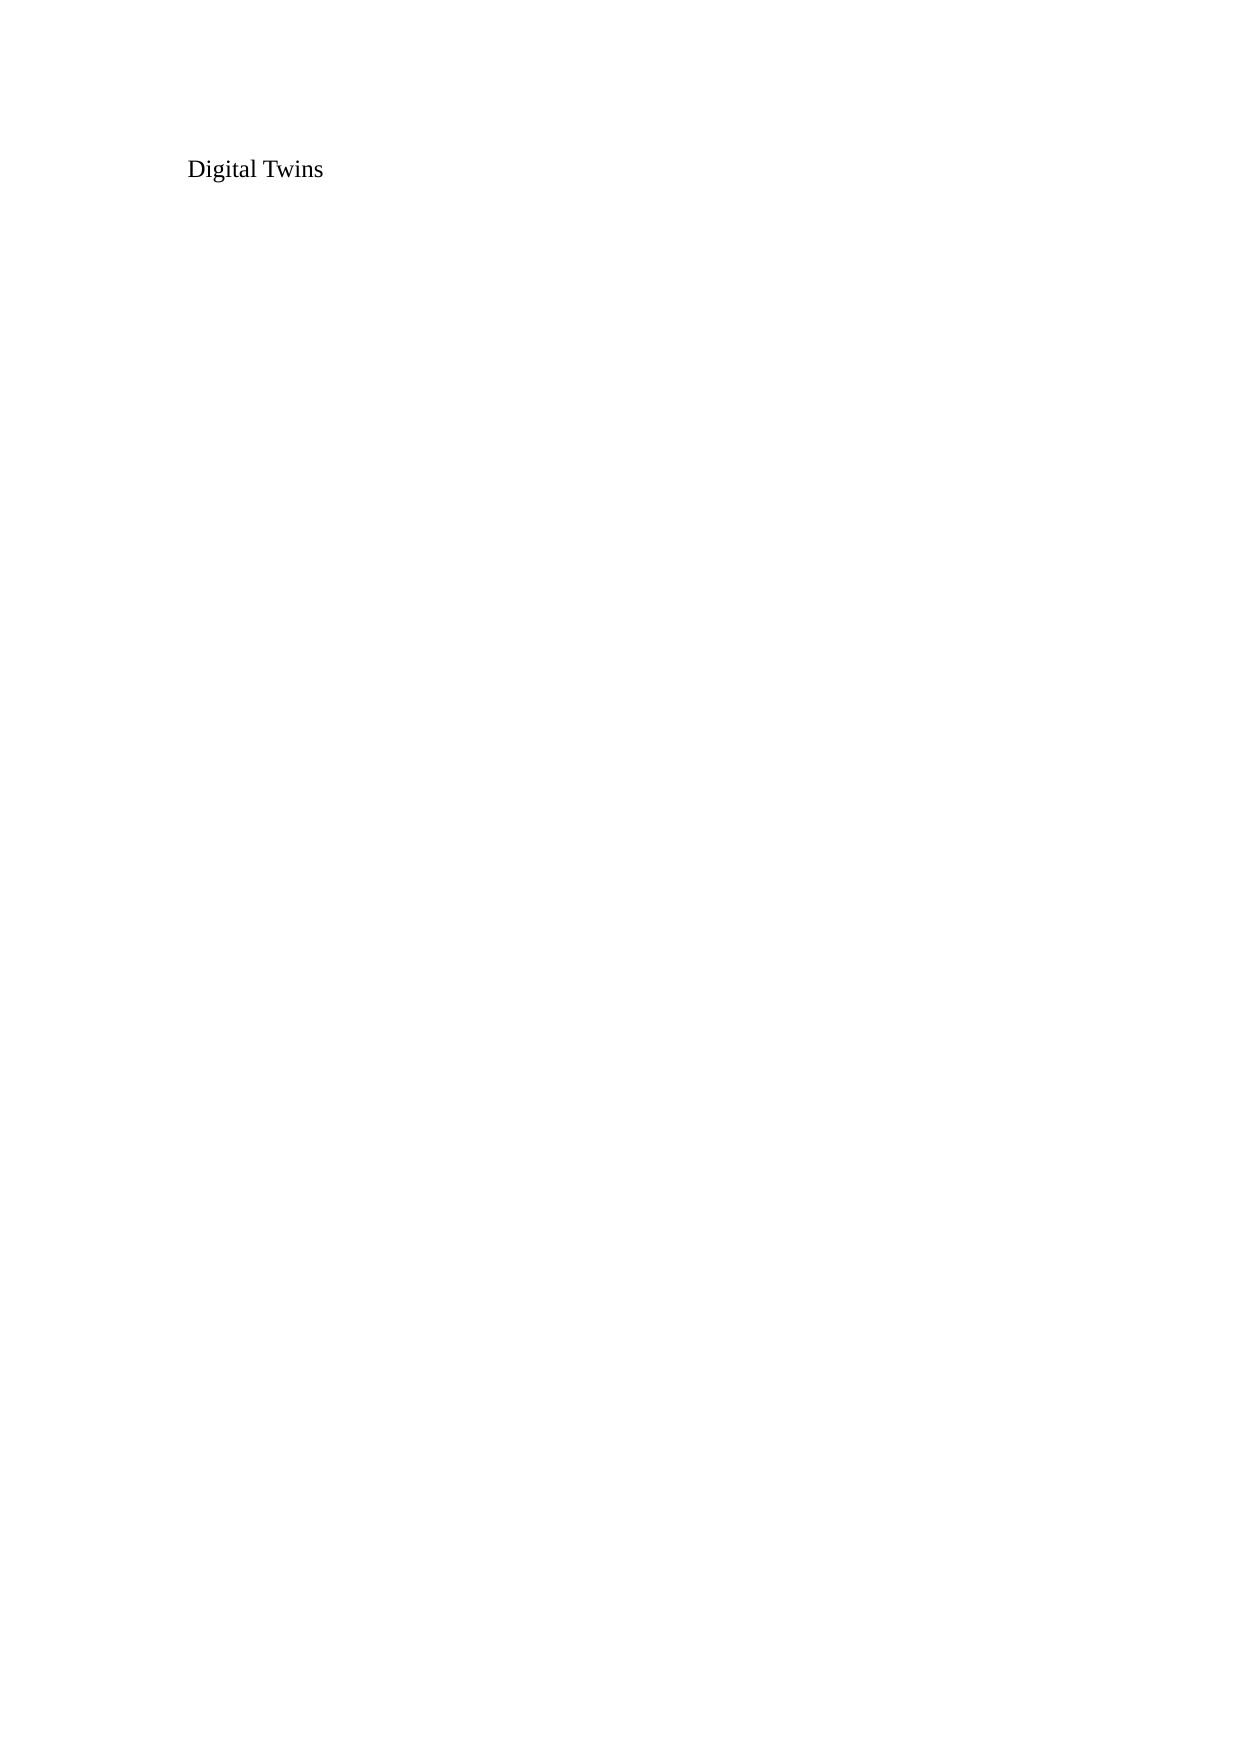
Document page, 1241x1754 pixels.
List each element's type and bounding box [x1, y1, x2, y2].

text [187, 150, 1053, 187]
